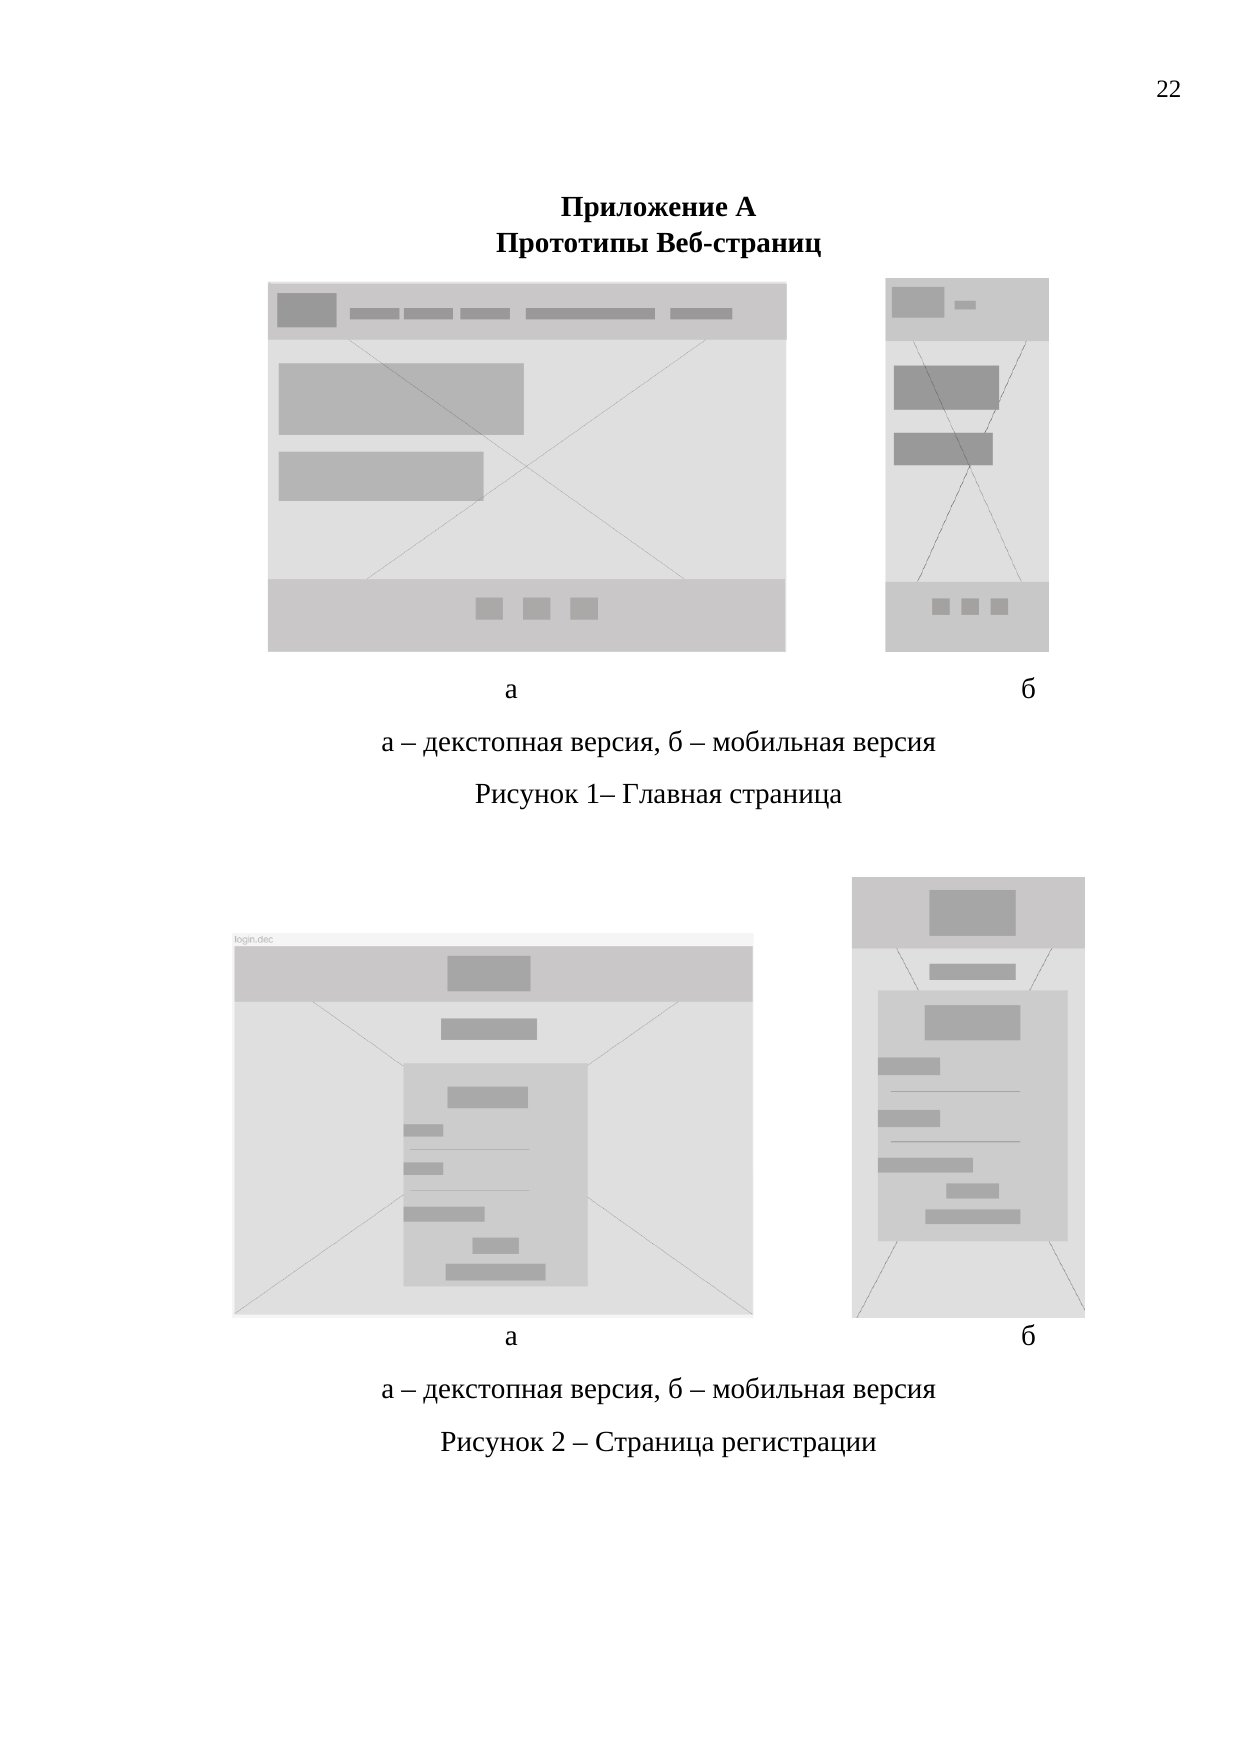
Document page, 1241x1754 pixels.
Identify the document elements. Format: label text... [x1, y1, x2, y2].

text Прототипы Веб-страниц [136, 225, 1181, 259]
picture [885, 278, 1049, 652]
text Рисунок 2 – Страница регистрации [136, 1424, 1181, 1457]
text а б [136, 671, 1181, 704]
text а – декстопная версия, б – мобильная версия [136, 1371, 1181, 1404]
picture [851, 877, 1085, 1318]
text а – декстопная версия, б – мобильная версия [136, 724, 1181, 757]
text а б [136, 1318, 1181, 1351]
text Рисунок 1– Главная страница [136, 777, 1181, 810]
picture [267, 281, 787, 652]
picture [232, 933, 754, 1318]
subtitle Приложение А [136, 189, 1181, 223]
